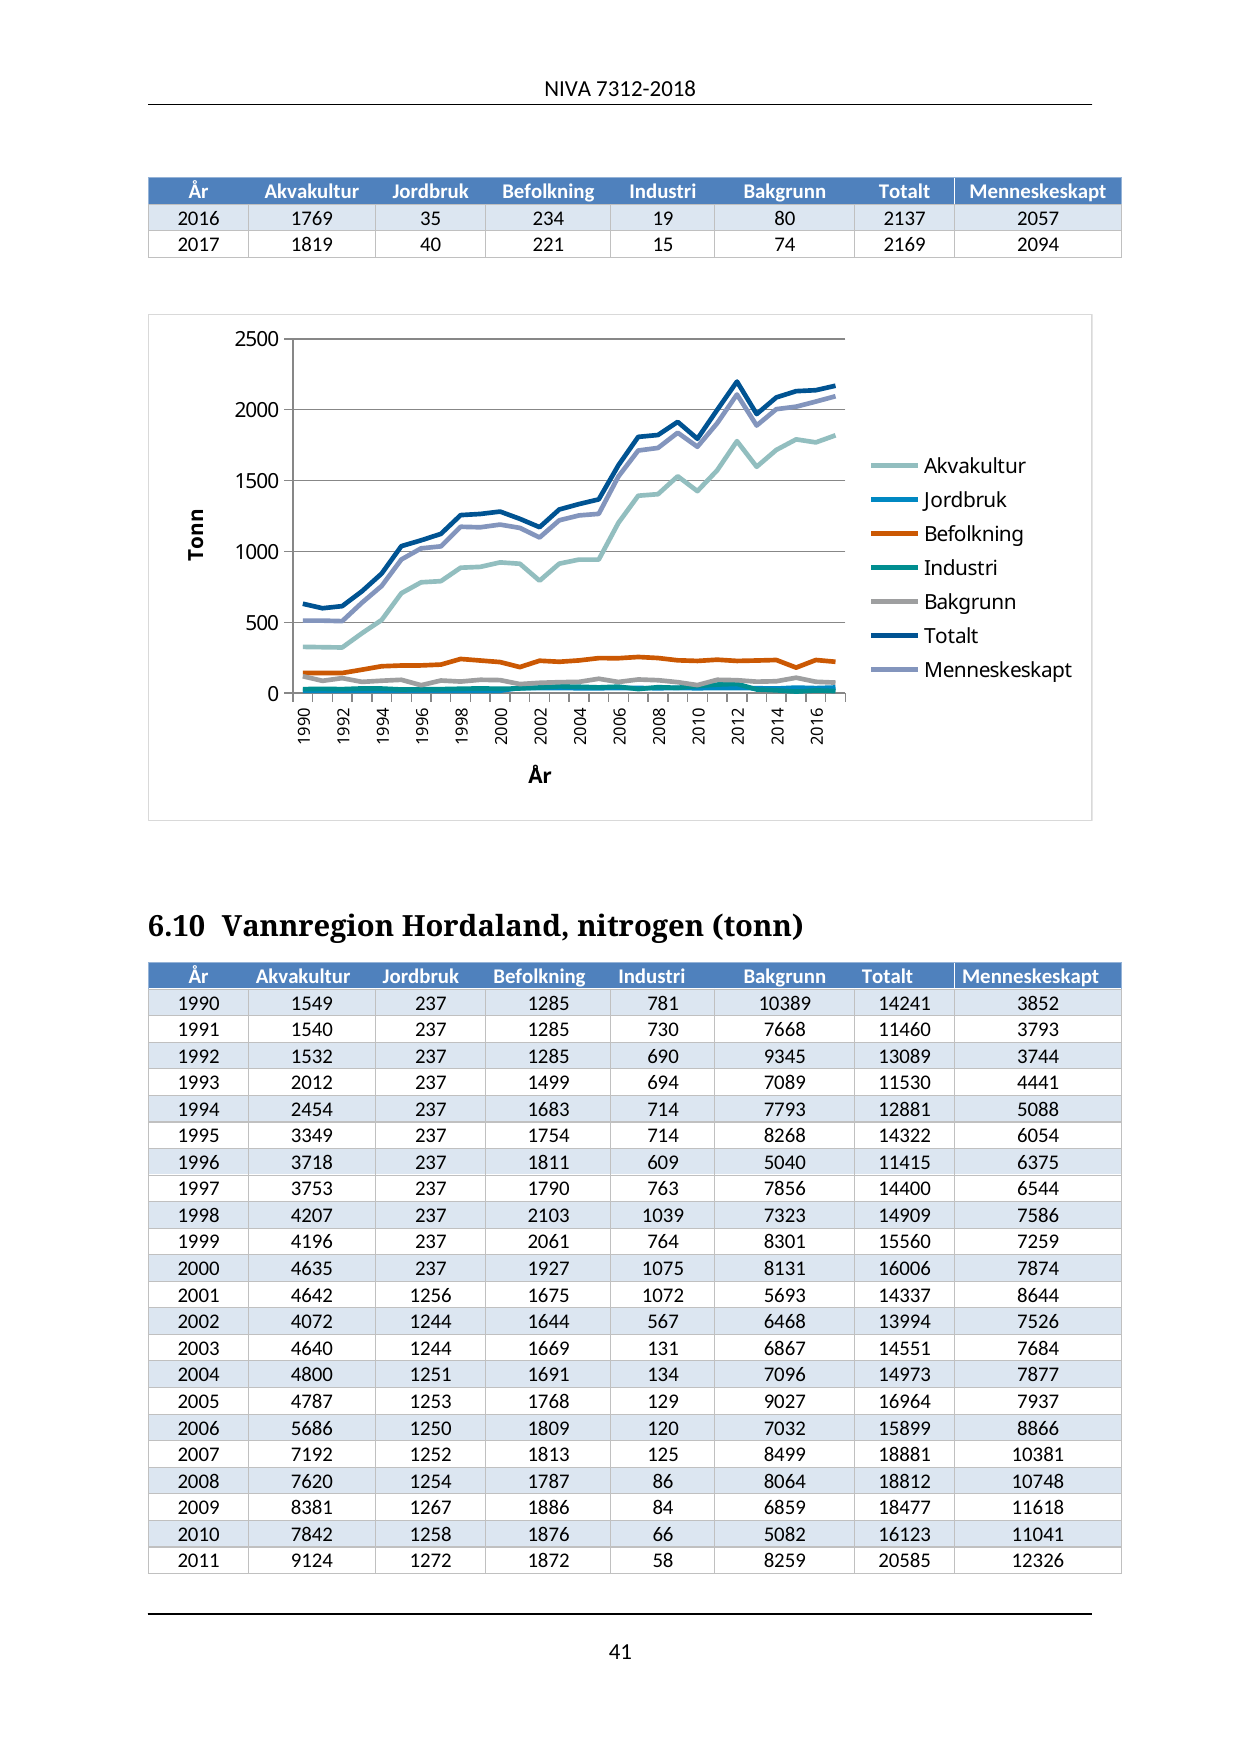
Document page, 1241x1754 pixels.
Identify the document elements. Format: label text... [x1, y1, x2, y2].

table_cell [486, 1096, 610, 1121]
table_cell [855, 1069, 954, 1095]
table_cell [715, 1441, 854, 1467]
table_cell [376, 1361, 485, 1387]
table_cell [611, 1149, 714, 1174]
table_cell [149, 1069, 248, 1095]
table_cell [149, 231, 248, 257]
subtitle Vannregion Hordaland, nitrogen (tonn) [148, 906, 1092, 945]
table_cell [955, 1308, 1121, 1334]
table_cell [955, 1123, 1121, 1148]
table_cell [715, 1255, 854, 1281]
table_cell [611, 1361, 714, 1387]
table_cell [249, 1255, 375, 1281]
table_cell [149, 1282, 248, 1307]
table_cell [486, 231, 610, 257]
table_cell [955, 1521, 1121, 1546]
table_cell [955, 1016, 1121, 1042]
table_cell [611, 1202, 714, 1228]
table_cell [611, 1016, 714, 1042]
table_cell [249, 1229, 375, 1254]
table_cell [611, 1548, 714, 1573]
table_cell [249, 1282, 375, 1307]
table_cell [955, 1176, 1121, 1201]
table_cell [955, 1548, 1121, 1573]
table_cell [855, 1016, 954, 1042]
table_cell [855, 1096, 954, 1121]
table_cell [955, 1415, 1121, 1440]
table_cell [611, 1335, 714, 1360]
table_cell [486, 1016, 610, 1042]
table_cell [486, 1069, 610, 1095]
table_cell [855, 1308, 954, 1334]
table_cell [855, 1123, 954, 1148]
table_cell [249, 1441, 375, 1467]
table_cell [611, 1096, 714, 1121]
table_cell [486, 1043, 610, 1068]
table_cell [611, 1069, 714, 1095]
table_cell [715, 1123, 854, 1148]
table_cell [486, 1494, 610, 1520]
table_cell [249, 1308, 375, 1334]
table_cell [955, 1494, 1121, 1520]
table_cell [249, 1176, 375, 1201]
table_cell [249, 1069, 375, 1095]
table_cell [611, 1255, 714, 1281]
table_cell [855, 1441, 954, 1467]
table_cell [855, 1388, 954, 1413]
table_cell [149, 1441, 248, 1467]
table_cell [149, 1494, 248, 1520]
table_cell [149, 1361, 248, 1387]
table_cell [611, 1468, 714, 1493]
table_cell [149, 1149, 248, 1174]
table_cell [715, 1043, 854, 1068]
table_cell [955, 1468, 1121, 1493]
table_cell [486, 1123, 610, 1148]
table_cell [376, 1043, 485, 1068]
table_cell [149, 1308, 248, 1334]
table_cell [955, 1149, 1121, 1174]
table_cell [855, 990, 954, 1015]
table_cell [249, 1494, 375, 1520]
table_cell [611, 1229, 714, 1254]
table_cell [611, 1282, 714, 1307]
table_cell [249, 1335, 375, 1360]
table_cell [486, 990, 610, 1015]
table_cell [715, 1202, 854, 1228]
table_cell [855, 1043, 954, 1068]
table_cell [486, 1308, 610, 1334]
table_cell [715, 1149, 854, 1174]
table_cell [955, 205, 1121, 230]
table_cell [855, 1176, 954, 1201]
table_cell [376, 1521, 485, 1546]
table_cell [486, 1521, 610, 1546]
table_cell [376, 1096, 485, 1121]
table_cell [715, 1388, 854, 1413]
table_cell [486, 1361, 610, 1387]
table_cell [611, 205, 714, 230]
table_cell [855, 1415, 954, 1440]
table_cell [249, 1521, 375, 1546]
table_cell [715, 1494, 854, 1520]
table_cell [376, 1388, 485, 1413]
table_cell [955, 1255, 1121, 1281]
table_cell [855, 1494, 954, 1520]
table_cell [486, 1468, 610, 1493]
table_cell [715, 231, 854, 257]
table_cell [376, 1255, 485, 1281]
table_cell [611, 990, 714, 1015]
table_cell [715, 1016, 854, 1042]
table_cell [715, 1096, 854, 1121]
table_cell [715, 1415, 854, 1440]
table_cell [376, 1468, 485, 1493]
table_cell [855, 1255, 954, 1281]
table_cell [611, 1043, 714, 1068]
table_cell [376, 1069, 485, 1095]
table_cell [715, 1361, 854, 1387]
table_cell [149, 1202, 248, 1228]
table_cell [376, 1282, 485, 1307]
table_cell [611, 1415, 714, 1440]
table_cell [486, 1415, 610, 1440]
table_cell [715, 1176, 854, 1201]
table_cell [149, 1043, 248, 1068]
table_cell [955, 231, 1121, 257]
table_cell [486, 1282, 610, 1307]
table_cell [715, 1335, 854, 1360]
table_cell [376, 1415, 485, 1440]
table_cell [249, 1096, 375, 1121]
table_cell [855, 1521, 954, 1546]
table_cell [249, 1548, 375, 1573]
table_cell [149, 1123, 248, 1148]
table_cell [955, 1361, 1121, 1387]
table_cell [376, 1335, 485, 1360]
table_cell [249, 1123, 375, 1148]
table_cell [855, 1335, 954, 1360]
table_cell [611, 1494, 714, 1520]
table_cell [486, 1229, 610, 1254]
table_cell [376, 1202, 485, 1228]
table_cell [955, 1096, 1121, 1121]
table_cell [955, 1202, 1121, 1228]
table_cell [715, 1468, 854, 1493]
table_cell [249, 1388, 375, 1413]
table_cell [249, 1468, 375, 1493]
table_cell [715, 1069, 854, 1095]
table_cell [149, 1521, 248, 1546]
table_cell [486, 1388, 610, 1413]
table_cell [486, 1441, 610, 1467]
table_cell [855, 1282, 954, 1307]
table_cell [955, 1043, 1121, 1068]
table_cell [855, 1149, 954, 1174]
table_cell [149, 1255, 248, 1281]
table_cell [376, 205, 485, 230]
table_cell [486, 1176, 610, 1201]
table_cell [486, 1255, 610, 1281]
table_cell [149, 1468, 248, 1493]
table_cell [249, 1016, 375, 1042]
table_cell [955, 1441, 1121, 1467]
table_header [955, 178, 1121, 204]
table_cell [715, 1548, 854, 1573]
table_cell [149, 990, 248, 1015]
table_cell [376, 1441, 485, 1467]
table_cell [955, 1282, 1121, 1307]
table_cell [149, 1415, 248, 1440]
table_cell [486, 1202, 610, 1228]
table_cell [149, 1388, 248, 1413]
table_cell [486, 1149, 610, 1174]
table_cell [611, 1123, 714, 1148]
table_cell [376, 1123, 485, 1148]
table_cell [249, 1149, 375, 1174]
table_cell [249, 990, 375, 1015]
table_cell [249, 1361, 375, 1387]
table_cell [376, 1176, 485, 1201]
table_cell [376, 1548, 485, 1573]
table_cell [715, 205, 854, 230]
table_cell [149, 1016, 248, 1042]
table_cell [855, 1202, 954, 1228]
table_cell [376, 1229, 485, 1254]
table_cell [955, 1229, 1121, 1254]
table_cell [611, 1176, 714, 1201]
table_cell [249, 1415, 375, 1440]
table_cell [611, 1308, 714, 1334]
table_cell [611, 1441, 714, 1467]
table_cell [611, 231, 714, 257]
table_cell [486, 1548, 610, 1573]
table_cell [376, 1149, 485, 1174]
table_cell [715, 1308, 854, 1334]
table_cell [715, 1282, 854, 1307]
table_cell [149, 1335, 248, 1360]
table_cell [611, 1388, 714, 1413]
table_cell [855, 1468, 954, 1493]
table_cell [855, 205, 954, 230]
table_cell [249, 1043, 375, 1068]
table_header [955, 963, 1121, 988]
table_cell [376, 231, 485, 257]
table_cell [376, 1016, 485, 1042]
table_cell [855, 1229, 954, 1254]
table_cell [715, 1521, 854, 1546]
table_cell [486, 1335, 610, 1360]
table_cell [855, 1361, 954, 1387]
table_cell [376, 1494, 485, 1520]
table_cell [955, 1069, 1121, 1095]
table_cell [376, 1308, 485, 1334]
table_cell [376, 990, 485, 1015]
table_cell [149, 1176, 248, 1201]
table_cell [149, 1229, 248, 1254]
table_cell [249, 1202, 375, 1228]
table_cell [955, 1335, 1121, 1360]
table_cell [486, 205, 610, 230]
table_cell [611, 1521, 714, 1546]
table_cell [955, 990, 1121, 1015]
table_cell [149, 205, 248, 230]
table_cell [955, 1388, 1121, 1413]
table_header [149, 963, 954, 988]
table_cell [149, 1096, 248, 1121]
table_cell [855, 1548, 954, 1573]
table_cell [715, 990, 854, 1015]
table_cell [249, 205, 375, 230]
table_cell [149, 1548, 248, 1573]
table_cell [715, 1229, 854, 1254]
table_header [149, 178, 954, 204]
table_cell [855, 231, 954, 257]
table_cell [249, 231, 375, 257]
